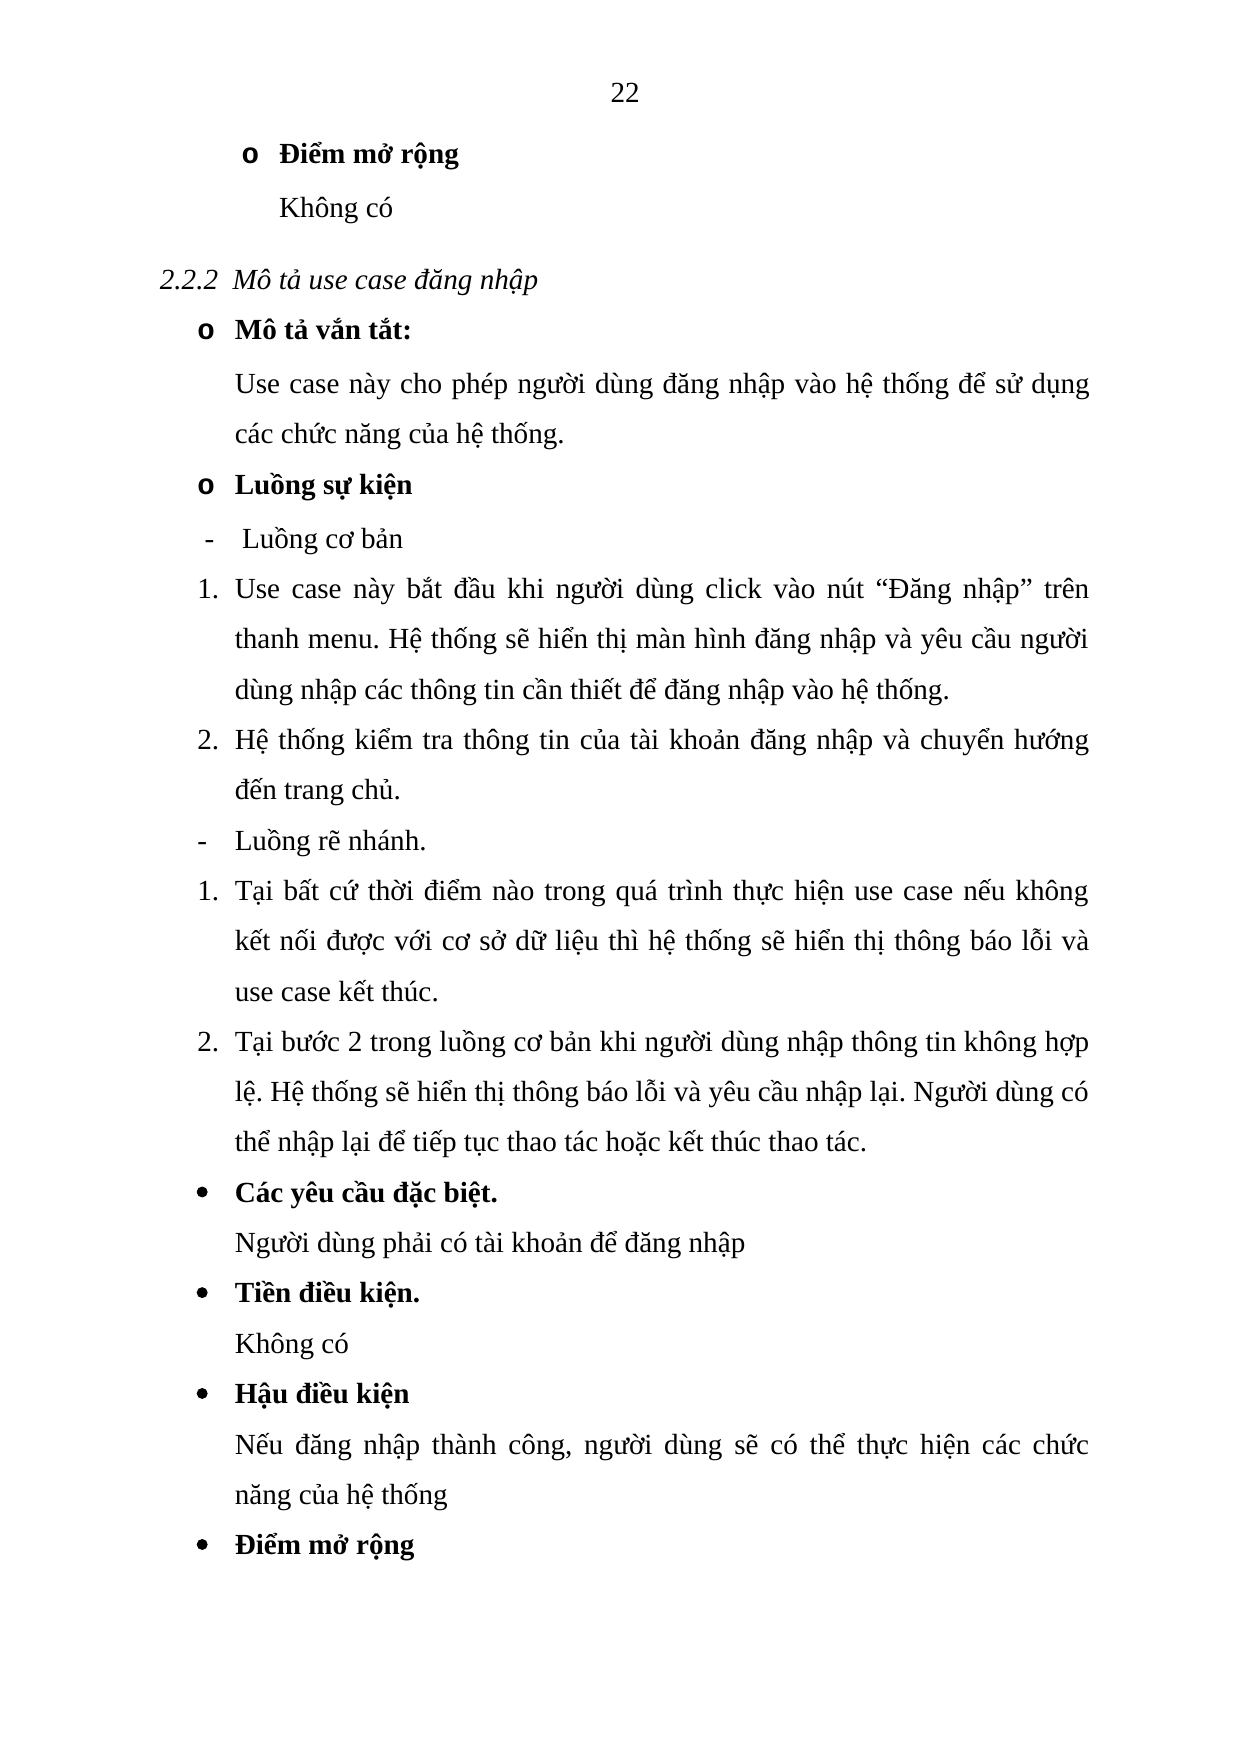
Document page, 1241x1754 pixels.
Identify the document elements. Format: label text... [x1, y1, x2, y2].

list Luồng sự kiện [197, 467, 1090, 503]
text Người dùng phải có tài khoản để đăng nhập [234, 1225, 1090, 1259]
list Tiền điều kiện. [197, 1276, 1090, 1309]
list Mô tả vắn tắt: [197, 312, 1090, 348]
list Luồng rẽ nhánh. [197, 823, 1090, 856]
text Use case này cho phép người dùng đăng nhập vào hệ thống để sử dụng các chức năng của hệ thống. [234, 366, 1090, 450]
list Tại bước 2 trong luồng cơ bản khi người dùng nhập thông tin không hợp lệ. Hệ thống sẽ hiển thị thông báo lỗi và yêu cầu nhập lại. Người dùng có thể nhập lại để tiếp tục thao tác hoặc kết thúc thao tác. [197, 1024, 1090, 1158]
list Điểm mở rộng [197, 1527, 1090, 1561]
list Các yêu cầu đặc biệt. [197, 1175, 1090, 1208]
text Nếu đăng nhập thành công, người dùng sẽ có thể thực hiện các chức năng của hệ thống [234, 1427, 1090, 1511]
list Tại bất cứ thời điểm nào trong quá trình thực hiện use case nếu không kết nối được với cơ sở dữ liệu thì hệ thống sẽ hiển thị thông báo lỗi và use case kết thúc. [197, 873, 1090, 1007]
list Điểm mở rộng [241, 137, 1090, 173]
list Luồng cơ bản [204, 521, 1090, 554]
subtitle 2.2.2 Mô tả use case đăng nhập [159, 262, 1090, 295]
text Không có [234, 1326, 1090, 1359]
text Không có [241, 191, 1090, 224]
list Hệ thống kiểm tra thông tin của tài khoản đăng nhập và chuyển hướng đến trang chủ. [197, 722, 1090, 806]
list Hậu điều kiện [197, 1376, 1090, 1410]
list Use case này bắt đầu khi người dùng click vào nút “Đăng nhập” trên thanh menu. Hệ thống sẽ hiển thị màn hình đăng nhập và yêu cầu người dùng nhập các thông tin cần thiết để đăng nhập vào hệ thống. [197, 571, 1090, 705]
